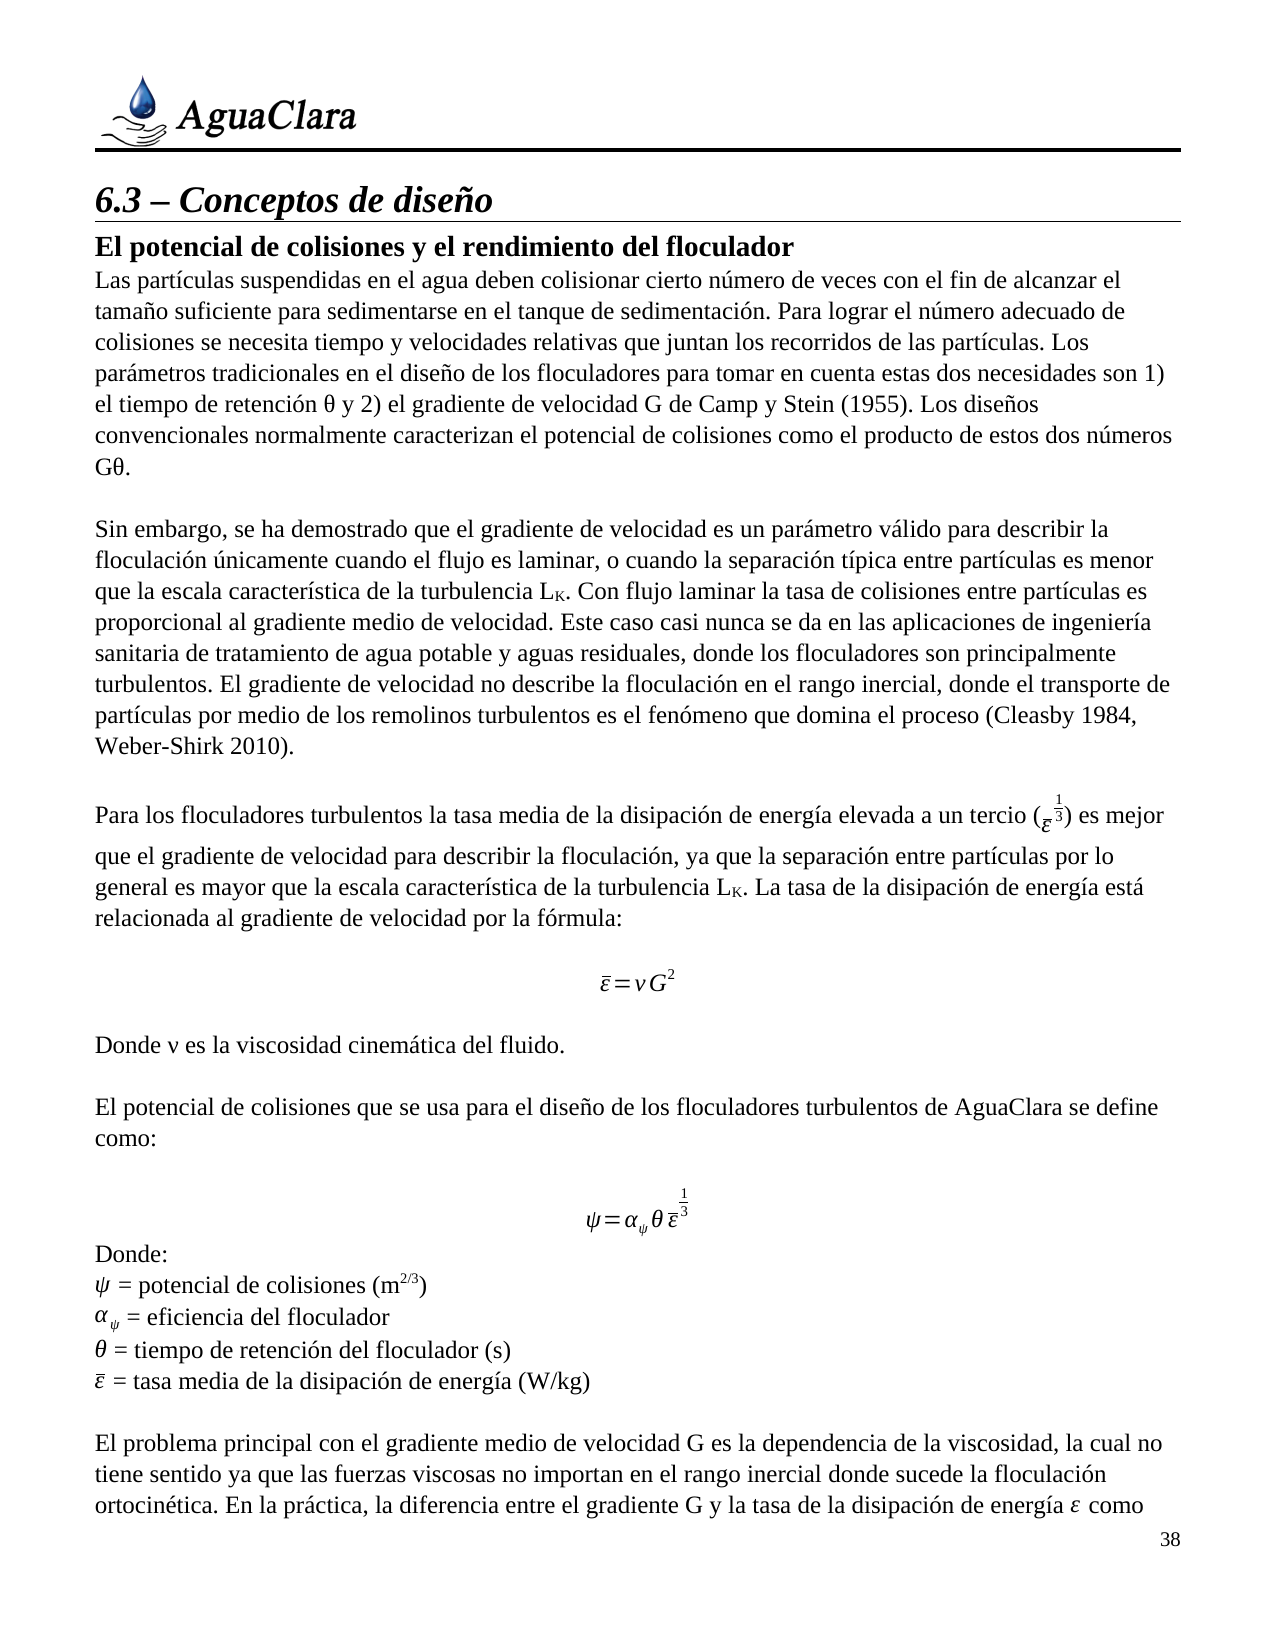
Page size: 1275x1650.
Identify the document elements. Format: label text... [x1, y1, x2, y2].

picture [94, 75, 373, 148]
text = tasa media de la disipación de energía (W/kg) [94, 1366, 1181, 1394]
text Sin embargo, se ha demostrado que el gradiente de velocidad es un parámetro válido para describir la floculación únicamente cuando el flujo es laminar, o cuando la separación típica entre partículas es menor que la escala característica de la turbulencia LK. Con flujo laminar la tasa de colisiones entre partículas es proporcional al gradiente medio de velocidad. Este caso casi nunca se da en las aplicaciones de ingeniería sanitaria de tratamiento de agua potable y aguas residuales, donde los floculadores son principalmente turbulentos. El gradiente de velocidad no describe la floculación en el rango inercial, donde el transporte de partículas por medio de los remolinos turbulentos es el fenómeno que domina el proceso (Cleasby 1984, Weber-Shirk 2010). [94, 514, 1181, 760]
text = tiempo de retención del floculador (s) [94, 1335, 1181, 1363]
text El potencial de colisiones que se usa para el diseño de los floculadores turbulentos de AguaClara se define como: [94, 1092, 1181, 1152]
text Donde: [94, 1239, 1181, 1268]
text Para los floculadores turbulentos la tasa media de la disipación de energía elevada a un tercio () es mejor que el gradiente de velocidad para describir la floculación, ya que la separación entre partículas por lo general es mayor que la escala característica de la turbulencia LK. La tasa de la disipación de energía está relacionada al gradiente de velocidad por la fórmula: [94, 791, 1181, 932]
text Las partículas suspendidas en el agua deben colisionar cierto número de veces con el fin de alcanzar el tamaño suficiente para sedimentarse en el tanque de sedimentación. Para lograr el número adecuado de colisiones se necesita tiempo y velocidades relativas que juntan los recorridos de las partículas. Los parámetros tradicionales en el diseño de los floculadores para tomar en cuenta estas dos necesidades son 1) el tiempo de retención θ y 2) el gradiente de velocidad G de Camp y Stein (1955). Los diseños convencionales normalmente caracterizan el potencial de colisiones como el producto de estos dos números Gθ. [94, 265, 1181, 480]
text = eficiencia del floculador [94, 1301, 1181, 1332]
subtitle – Conceptos de diseño [94, 177, 1181, 222]
text = potencial de colisiones (m2/3) [94, 1270, 1181, 1299]
subtitle El potencial de colisiones y el rendimiento del floculador [94, 229, 1181, 263]
text Donde ν es la viscosidad cinemática del fluido. [94, 1030, 1181, 1058]
